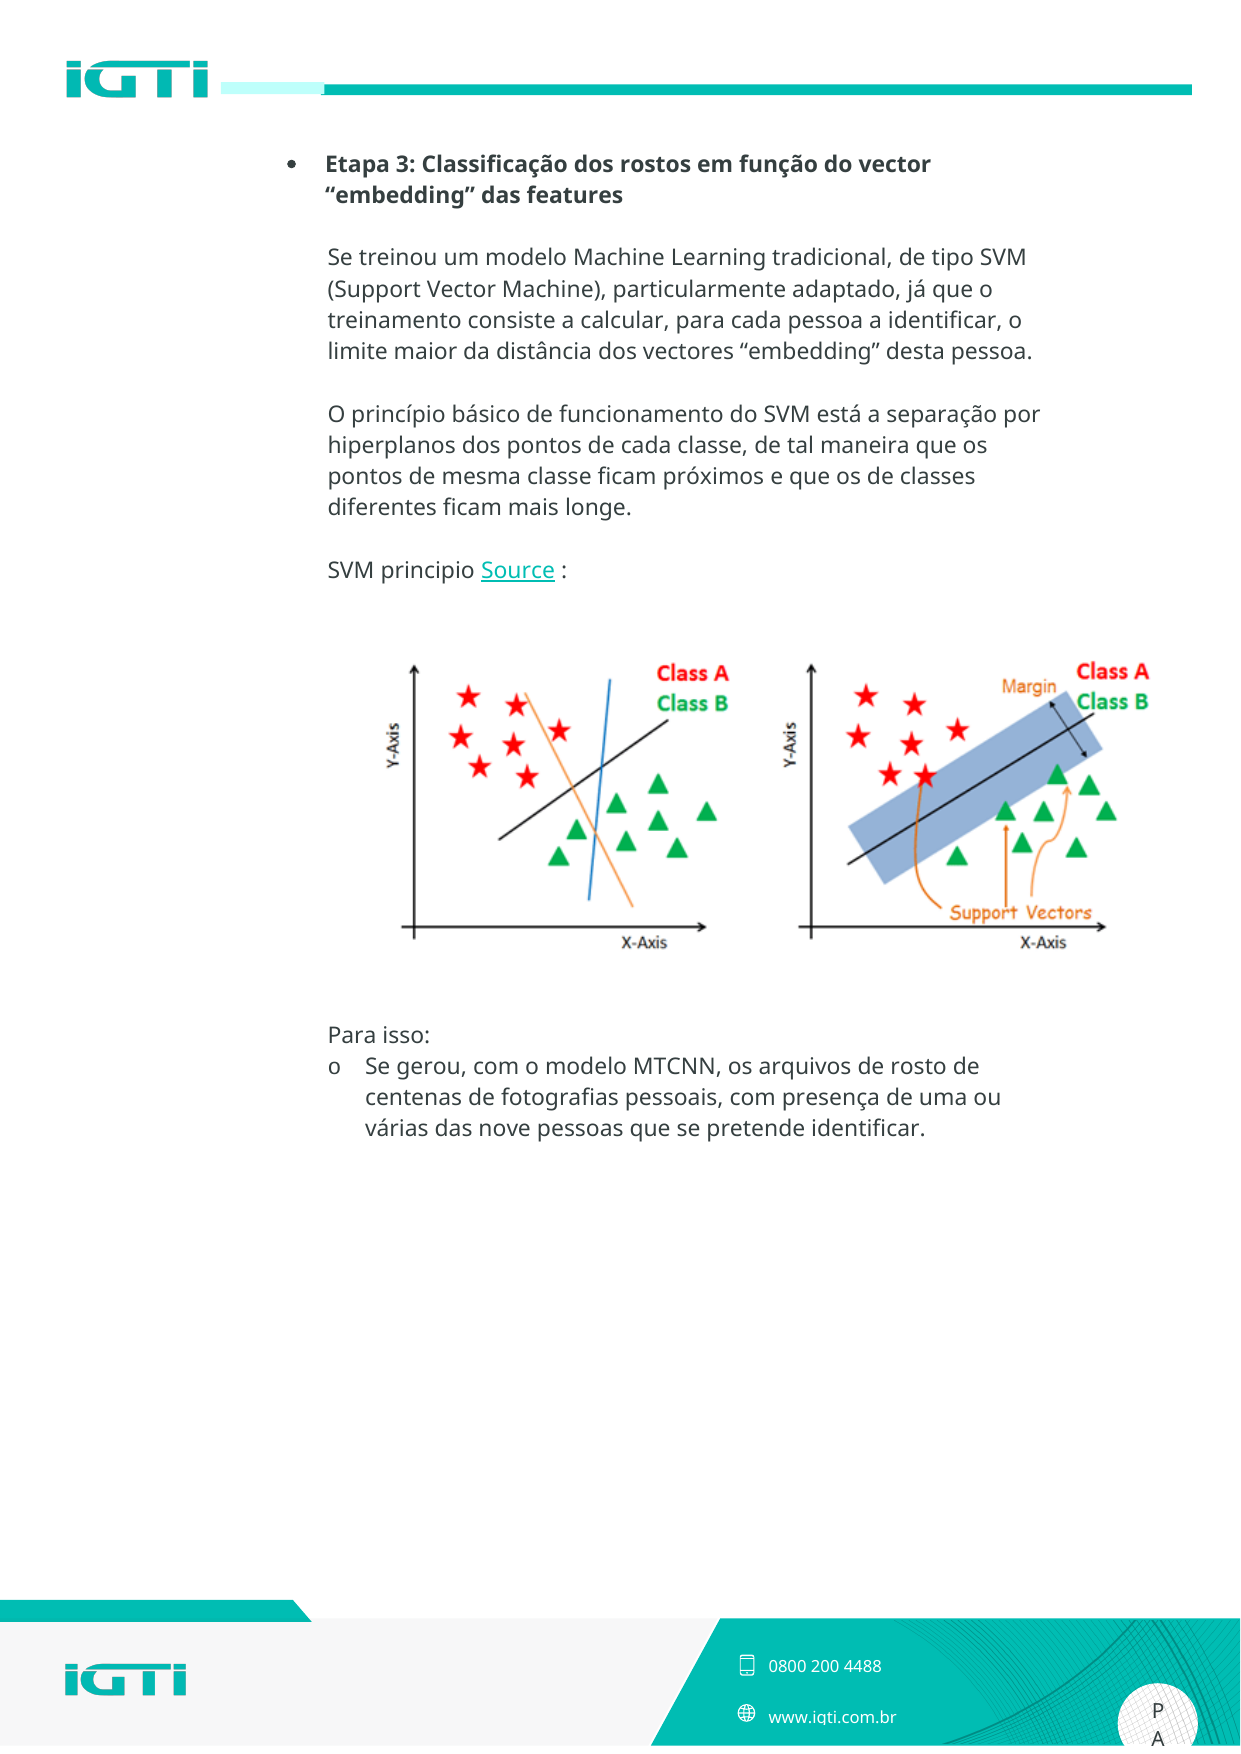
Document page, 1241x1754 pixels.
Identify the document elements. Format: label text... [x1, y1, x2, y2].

picture [58, 1658, 193, 1701]
list Para isso: [327, 1018, 1063, 1050]
picture [327, 616, 1213, 988]
list SVM principio Source : [327, 554, 1063, 585]
list Se treinou um modelo Machine Learning tradicional, de tipo SVM (Support Vector Machine), particularmente adaptado, já que o treinamento consiste a calcular, para cada pessoa a identificar, o limite maior da distância dos vectores “embedding” desta pessoa. [327, 241, 1063, 366]
list O princípio básico de funcionamento do SVM está a separação por hiperplanos dos pontos de cada classe, de tal maneira que os pontos de mesma classe ficam próximos e que os de classes diferentes ficam mais longe. [327, 398, 1063, 523]
list Etapa 3: Classificação dos rostos em função do vector “embedding” das features [287, 148, 1063, 210]
picture [58, 54, 216, 104]
picture [890, 1620, 1241, 1744]
list Se gerou, com o modelo MTCNN, os arquivos de rosto de centenas de fotografias pessoais, com presença de uma ou várias das nove pessoas que se pretende identificar. [327, 1050, 1063, 1144]
